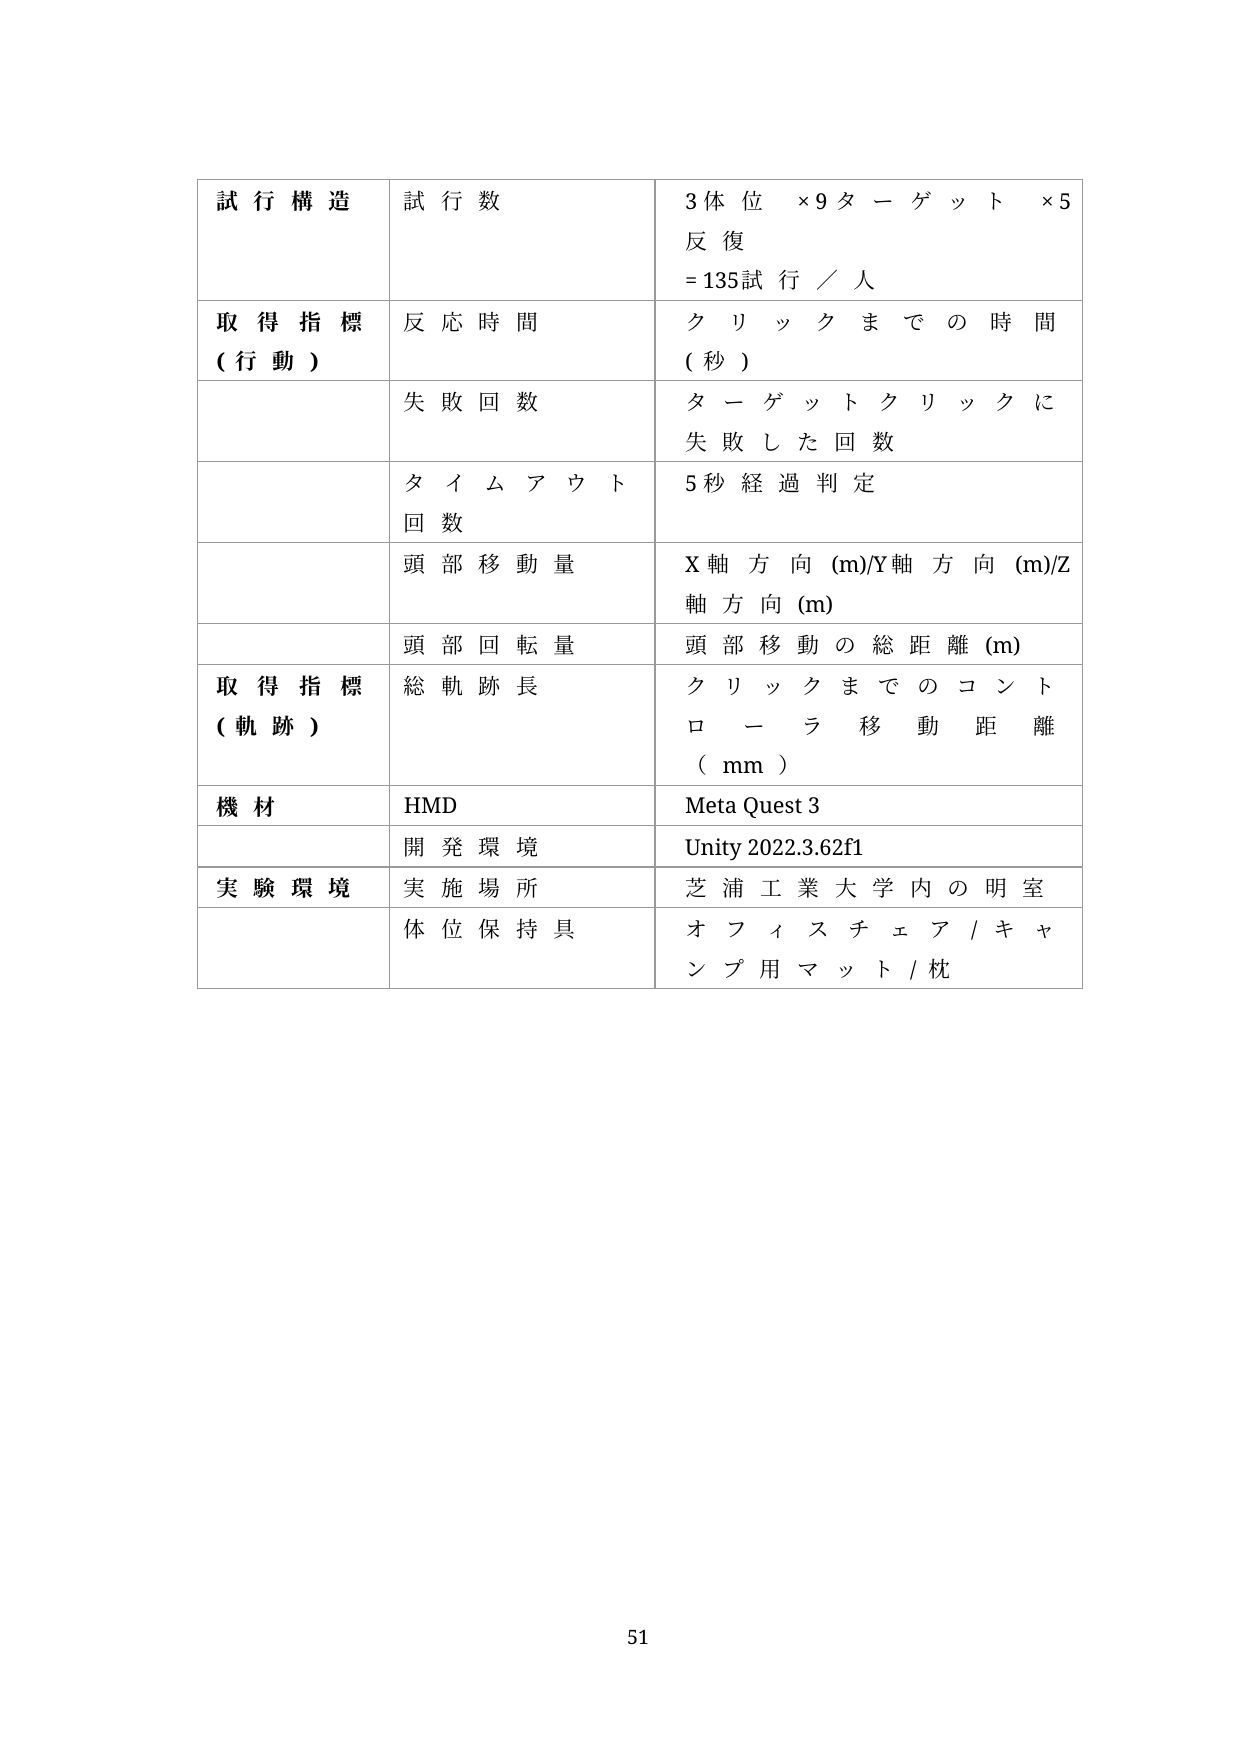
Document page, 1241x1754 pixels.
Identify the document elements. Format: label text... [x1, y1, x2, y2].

table_cell 頭部移動量 [390, 543, 654, 623]
table_cell Unity 2022.3.62f1 [656, 826, 1082, 866]
table_cell [198, 826, 389, 866]
table_cell 体位保持具 [390, 908, 654, 988]
table_cell 取得指標(行動) [198, 301, 389, 380]
table_cell タイムアウト回数 [390, 462, 654, 542]
table_cell [198, 381, 389, 461]
table_cell オフィスチェア/キャンプ用マット/枕 [656, 908, 1082, 988]
table_cell 実施場所 [390, 868, 654, 907]
table_cell [198, 462, 389, 542]
table_cell [198, 543, 389, 623]
table_cell 試行数 [390, 180, 654, 299]
table_cell 芝浦工業大学内の明室 [656, 868, 1082, 907]
table_cell 反応時間 [390, 301, 654, 380]
table_cell HMD [390, 786, 654, 825]
table_cell クリックまでの時間(秒) [656, 301, 1082, 380]
table_cell 頭部移動の総距離(m) [656, 624, 1082, 664]
table_cell 機材 [198, 786, 389, 825]
table_cell 5秒経過判定 [656, 462, 1082, 542]
table_cell 開発環境 [390, 826, 654, 866]
table_cell 実験環境 [198, 868, 389, 907]
table_cell 失敗回数 [390, 381, 654, 461]
table_cell X軸方向(m)/Y軸方向(m)/Z軸方向(m) [656, 543, 1082, 623]
table_cell 総軌跡長 [390, 665, 654, 784]
table_cell ターゲットクリックに失敗した回数 [656, 381, 1082, 461]
table_cell Meta Quest 3 [656, 786, 1082, 825]
table_cell [198, 624, 389, 664]
table_cell [198, 908, 389, 988]
table_cell クリックまでのコントローラ移動距離（mm） [656, 665, 1082, 784]
table_cell 試行構造 [198, 180, 389, 299]
table_cell 頭部回転量 [390, 624, 654, 664]
table_cell 取得指標(軌跡) [198, 665, 389, 784]
table_cell 3体位 × 9ターゲット × 5反復 = 135試行／人 [656, 180, 1082, 299]
